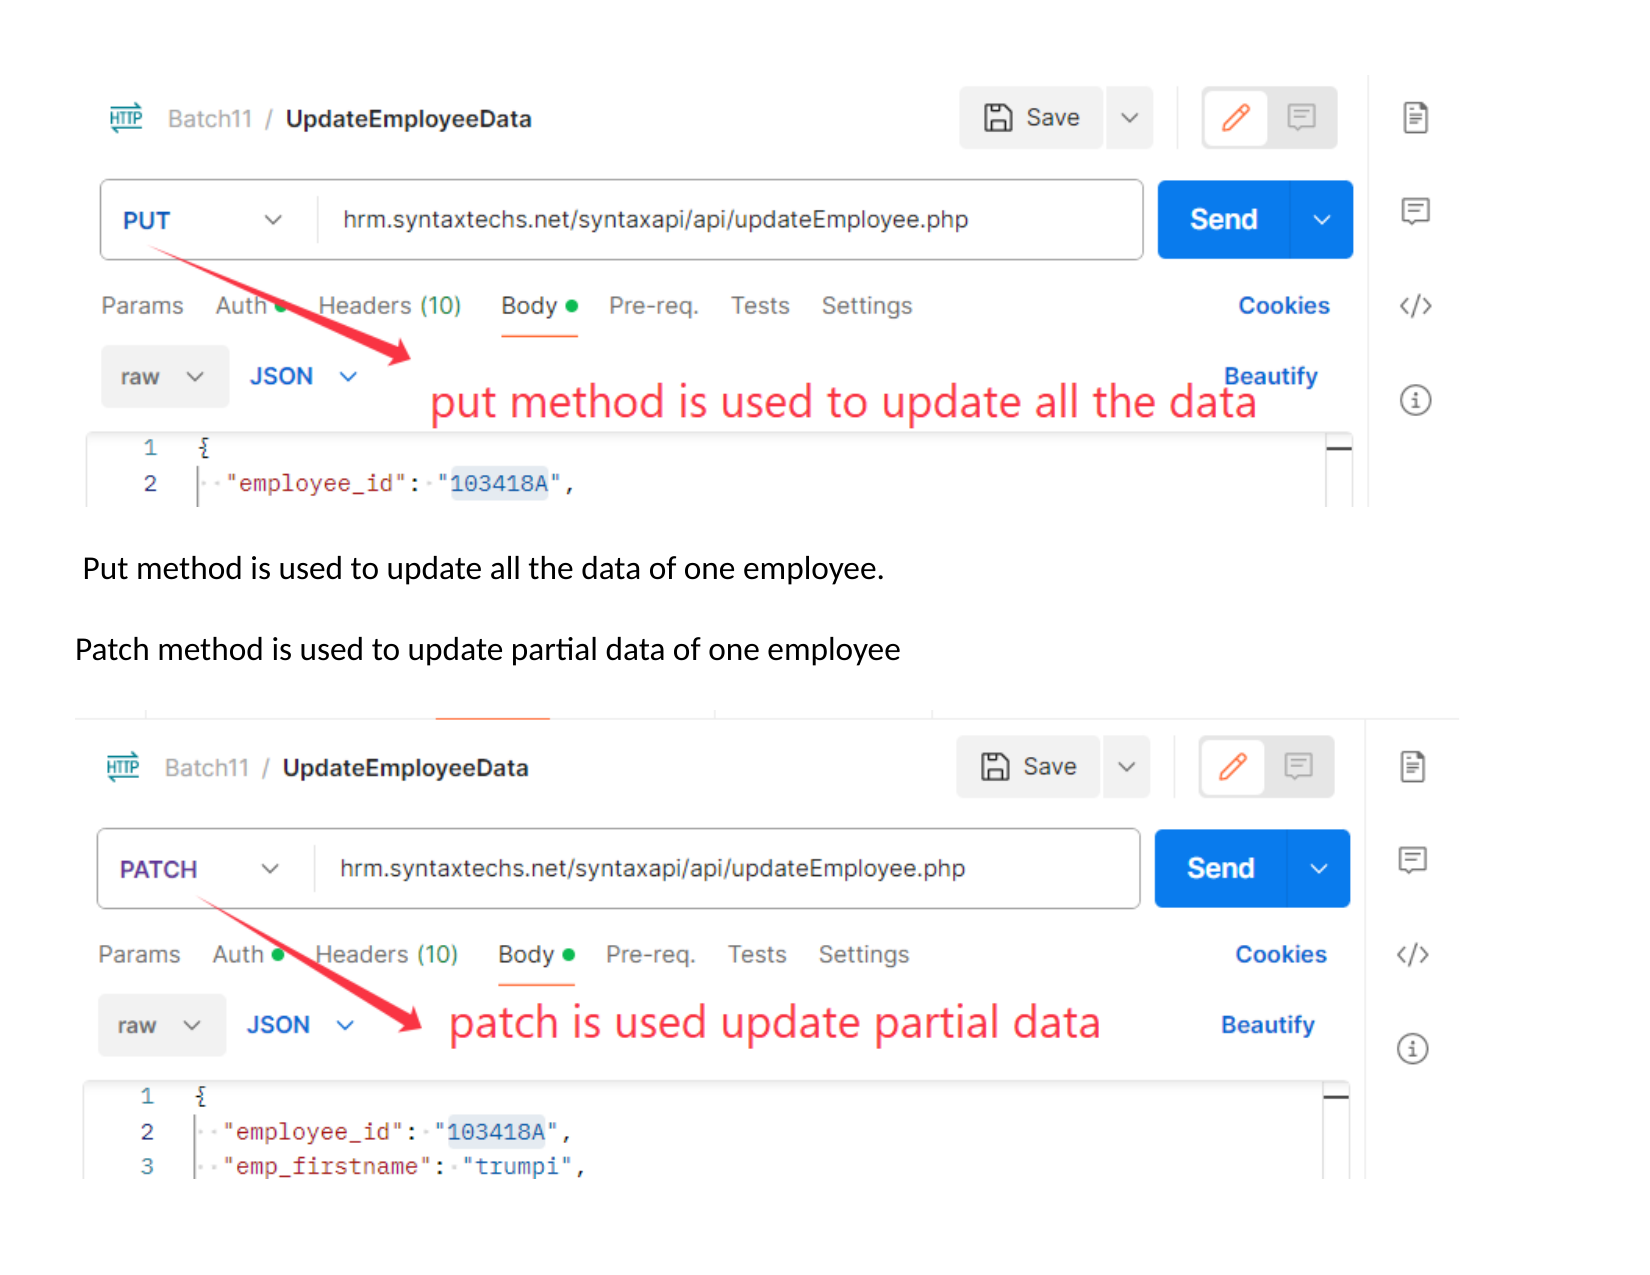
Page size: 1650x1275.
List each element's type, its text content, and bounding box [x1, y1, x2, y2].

text Patch method is used to update partial data of one employee [75, 628, 1575, 669]
picture [75, 710, 1460, 1179]
picture [75, 75, 1463, 507]
text Put method is used to update all the data of one employee. [75, 547, 1575, 588]
